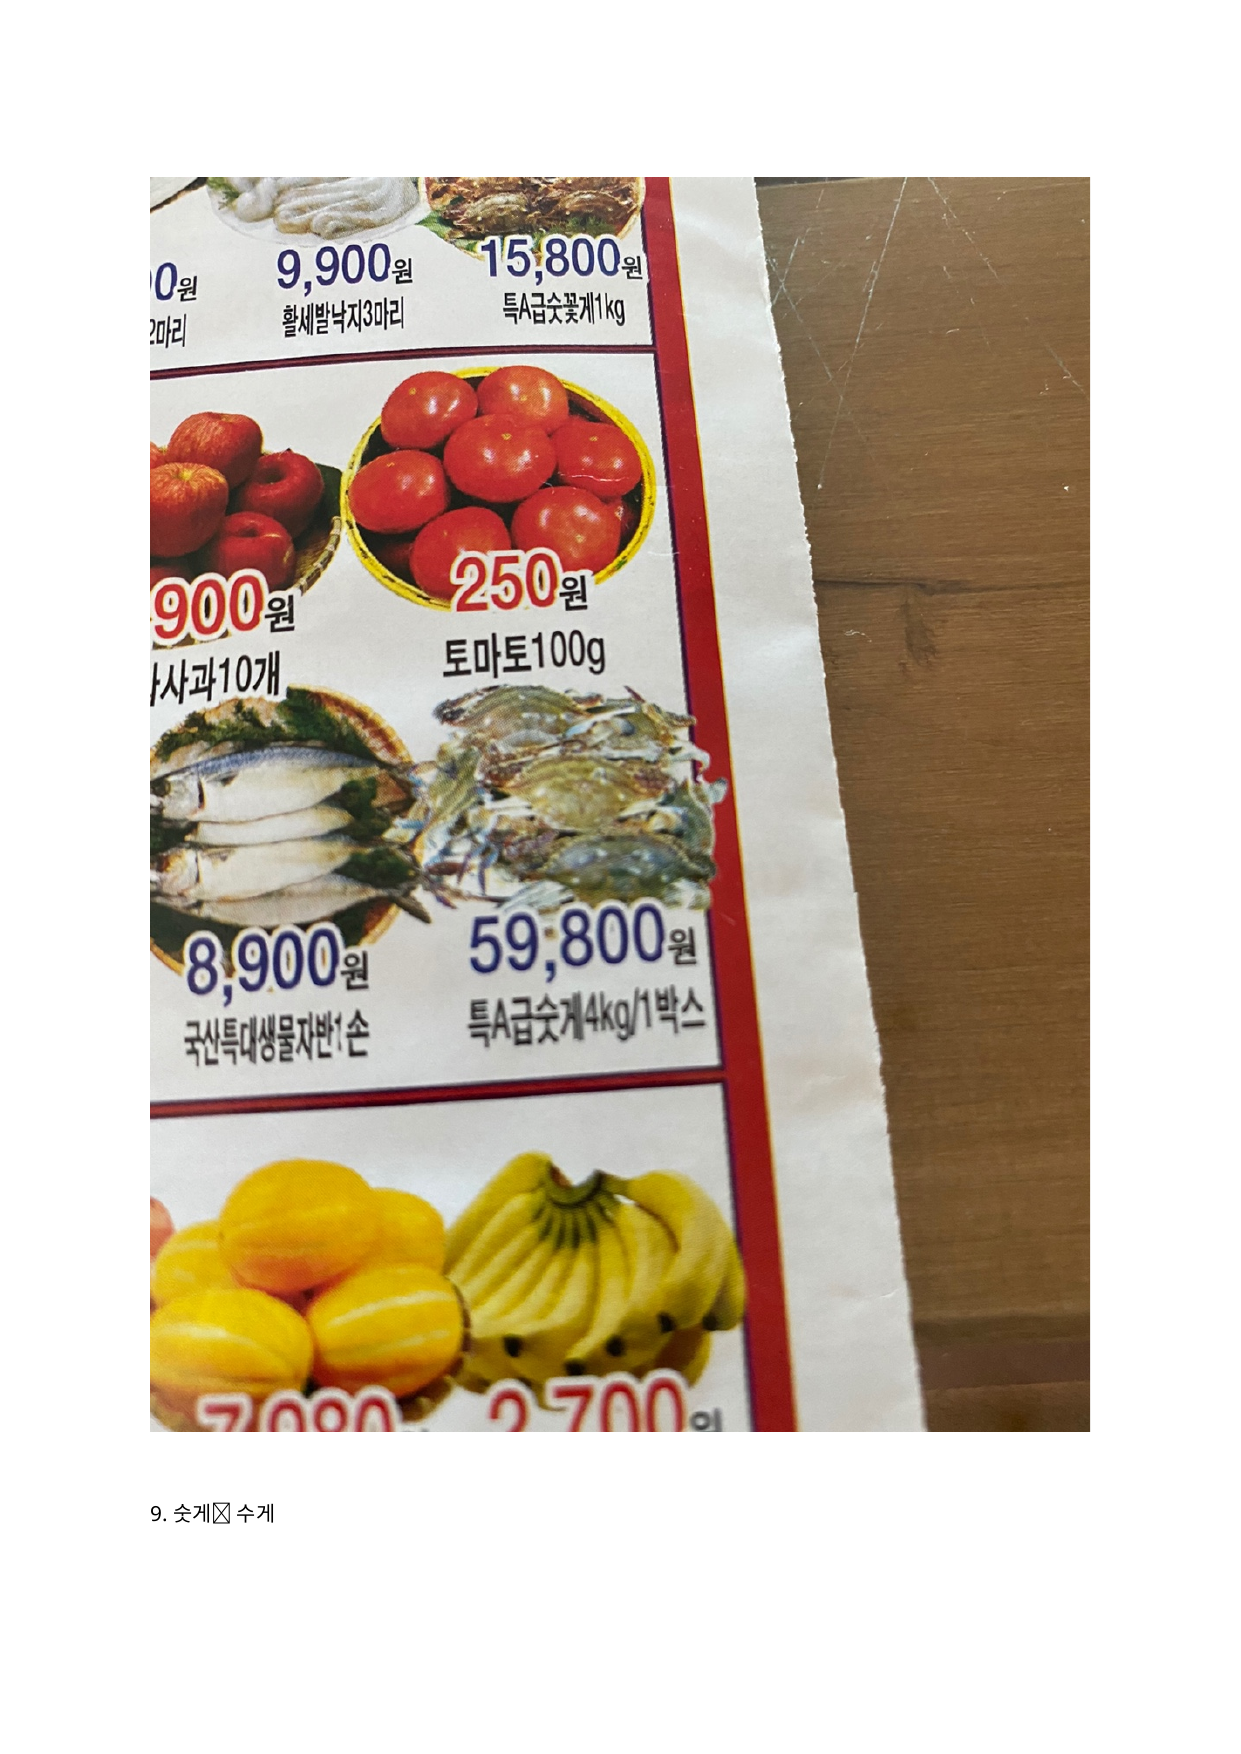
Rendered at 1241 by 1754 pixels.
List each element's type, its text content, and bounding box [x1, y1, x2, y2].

text 9. 숫게 수게 [150, 1498, 1090, 1528]
picture [150, 177, 1091, 1432]
